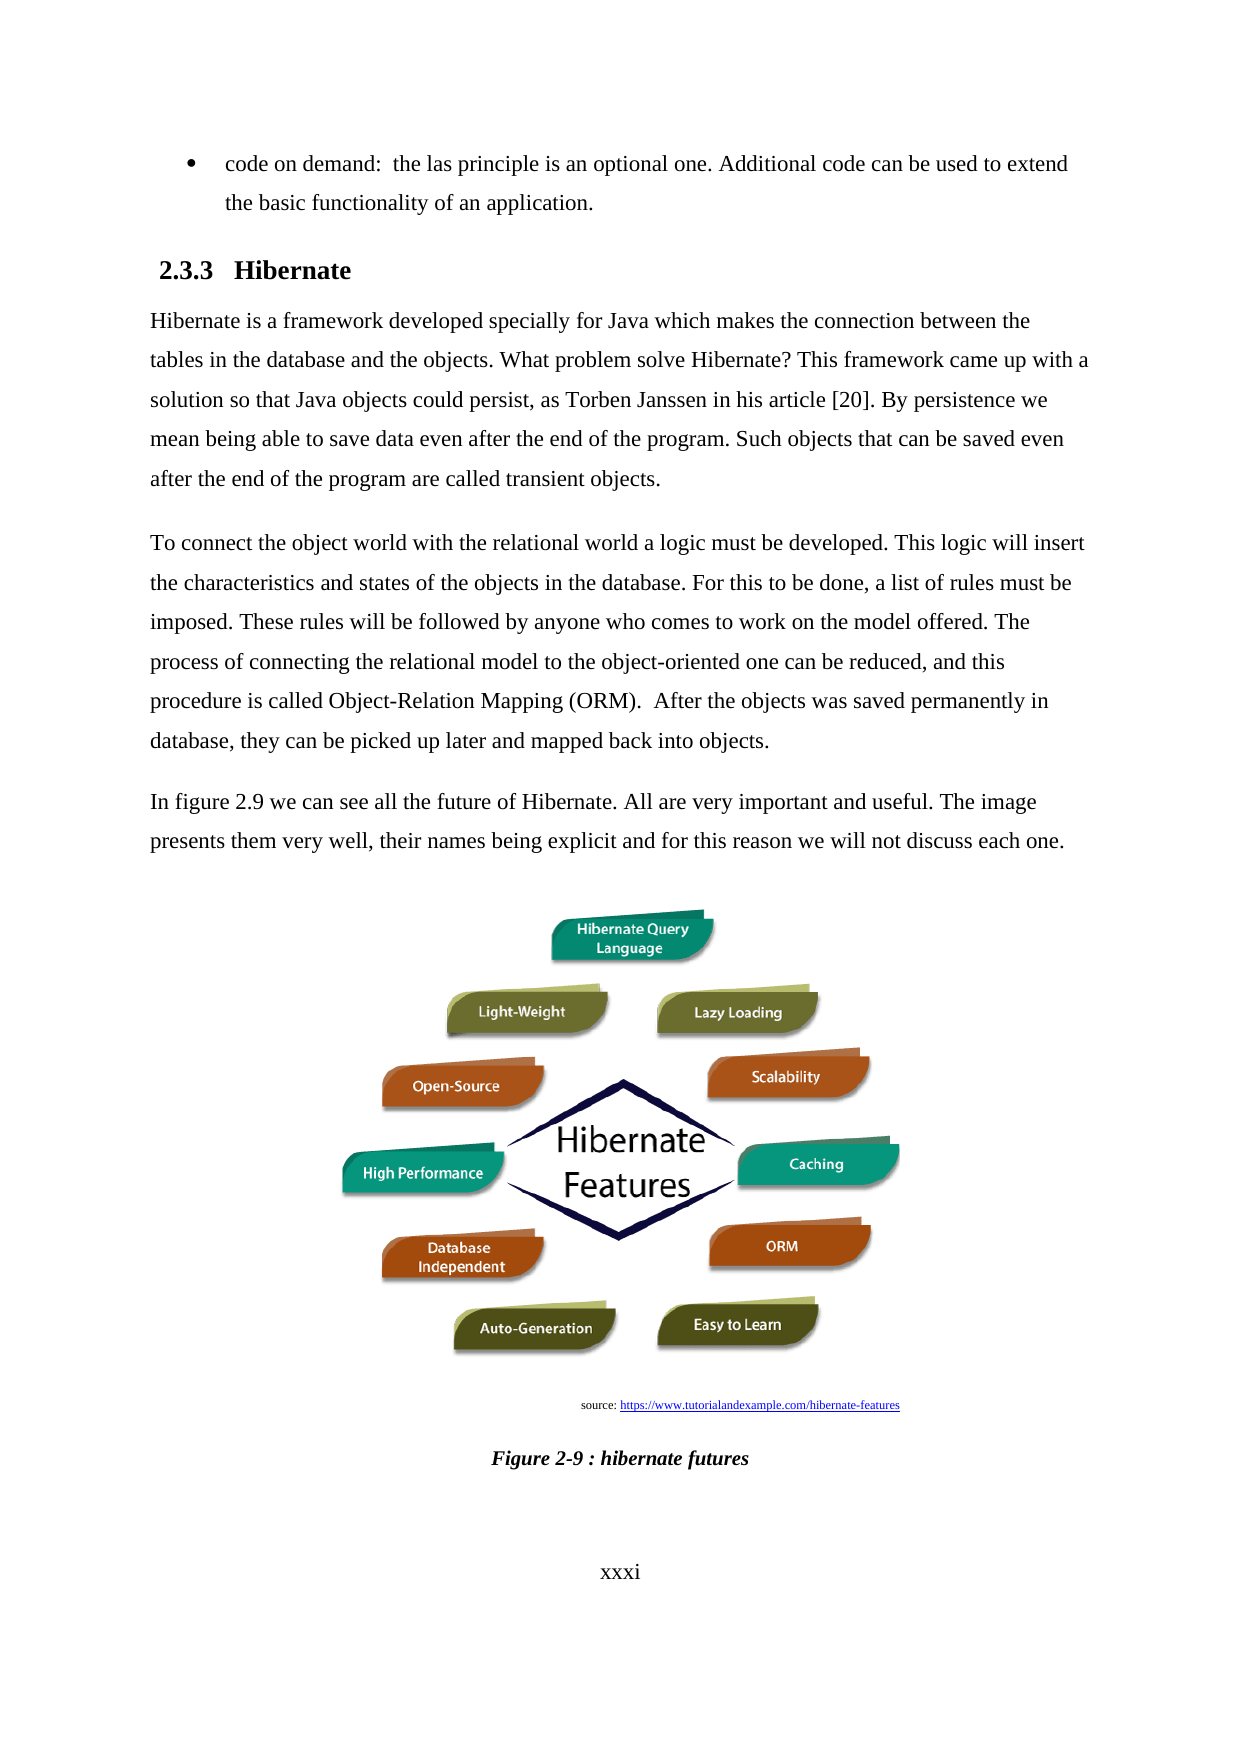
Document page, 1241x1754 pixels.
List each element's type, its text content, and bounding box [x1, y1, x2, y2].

picture [340, 906, 900, 1385]
text To connect the object world with the relational world a logic must be developed. This logic will insert the characteristics and states of the objects in the database. For this to be done, a list of rules must be imposed. These rules will be followed by anyone who comes to work on the model offered. The process of connecting the relational model to the object-oriented one can be reduced, and this procedure is called Object-Relation Mapping (ORM). After the objects was saved permanently in database, they can be picked up later and mapped back into objects. [150, 529, 1090, 753]
text source: https://www.tutorialandexample.com/hibernate-features [150, 1398, 1090, 1412]
text Figure 2-9 : hibernate futures [150, 1446, 1090, 1470]
list code on demand: the las principle is an optional one. Additional code can be used to extend the basic functionality of an application. [187, 150, 1090, 216]
text Hibernate is a framework developed specially for Java which makes the connection between the tables in the database and the objects. What problem solve Hibernate? This framework came up with a solution so that Java objects could persist, as Torben Janssen in his article [20]. By persistence we mean being able to save data even after the end of the program. Such objects that can be saved even after the end of the program are called transient objects. [150, 307, 1090, 491]
text In figure 2.9 we can see all the future of Hibernate. All are very important and useful. The image presents them very well, their names being explicit and for this reason we will not discuss each one. [150, 788, 1090, 854]
subtitle Hibernate [159, 254, 1090, 285]
